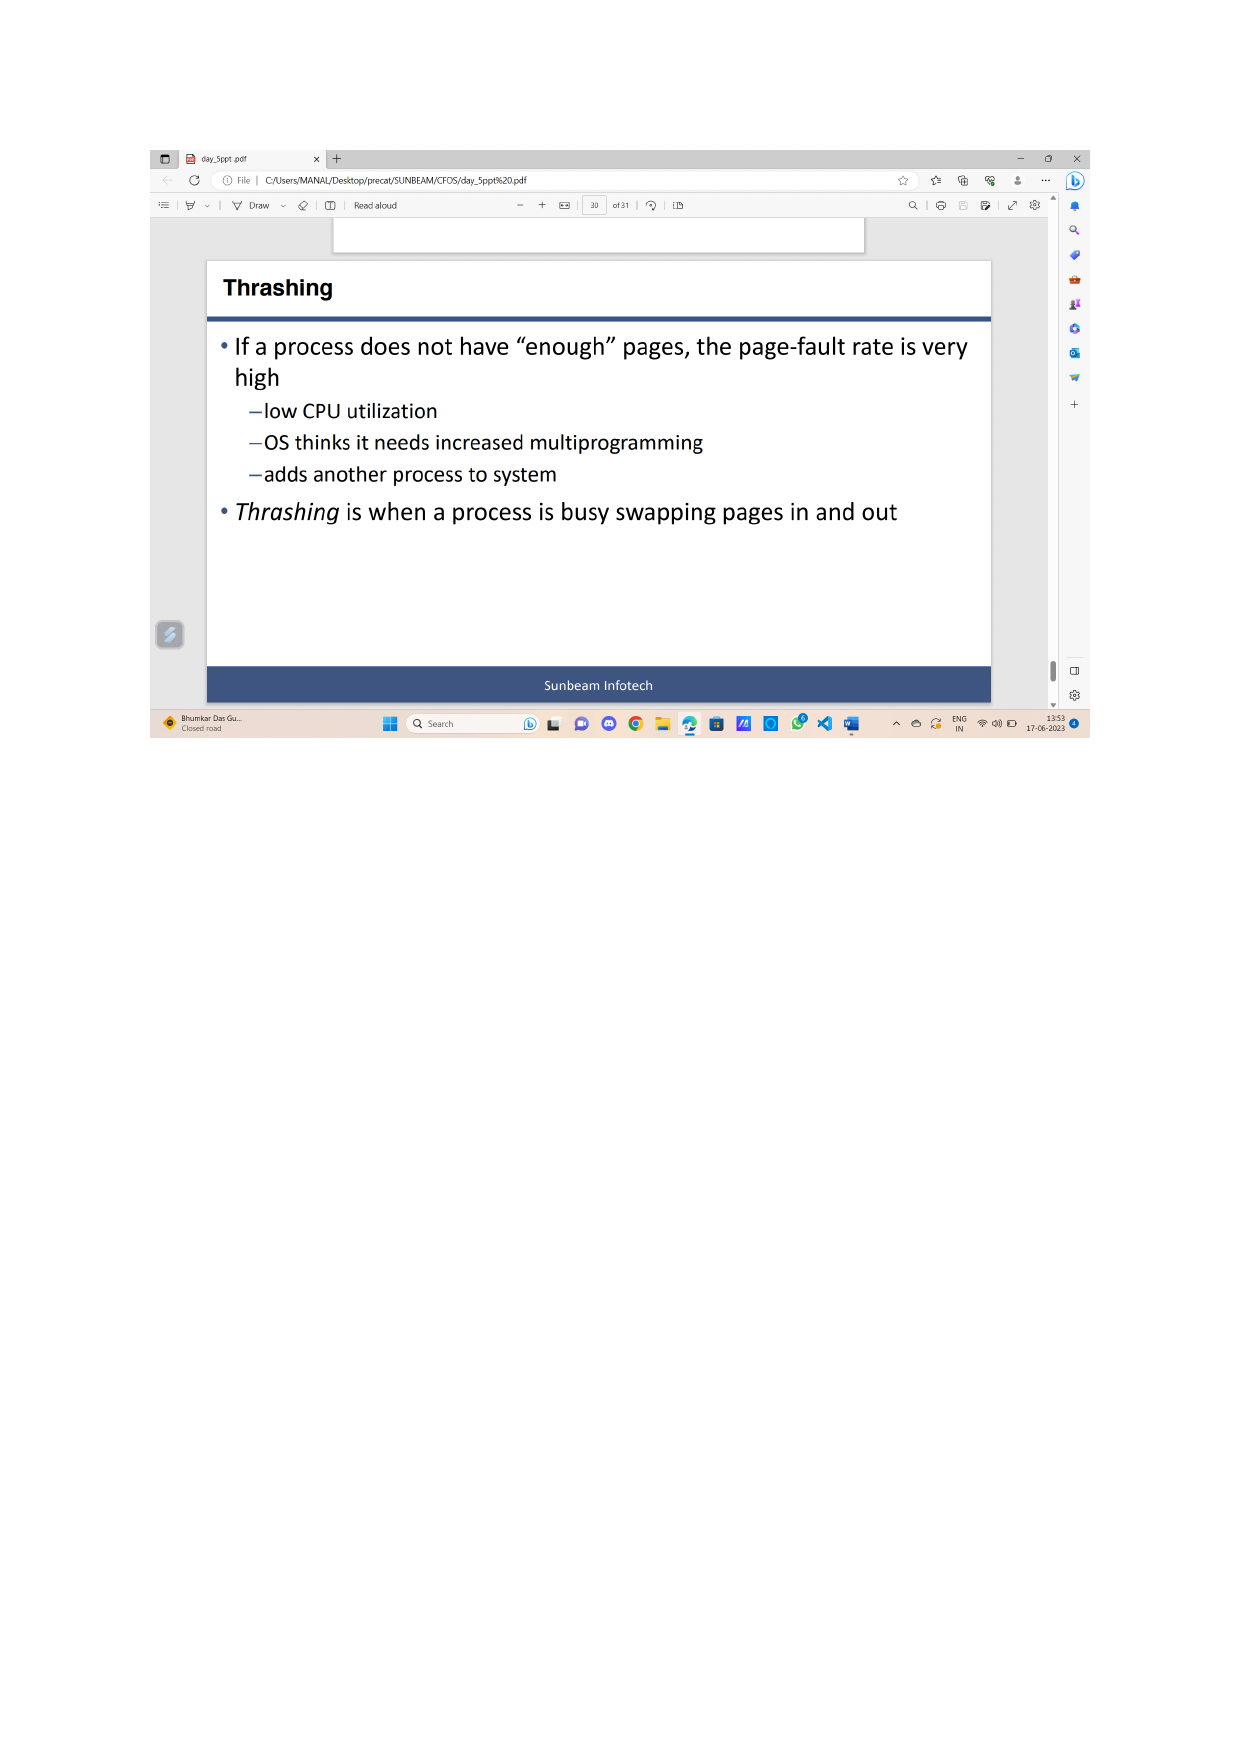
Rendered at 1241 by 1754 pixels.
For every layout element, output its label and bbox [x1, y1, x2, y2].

picture [150, 150, 1091, 738]
